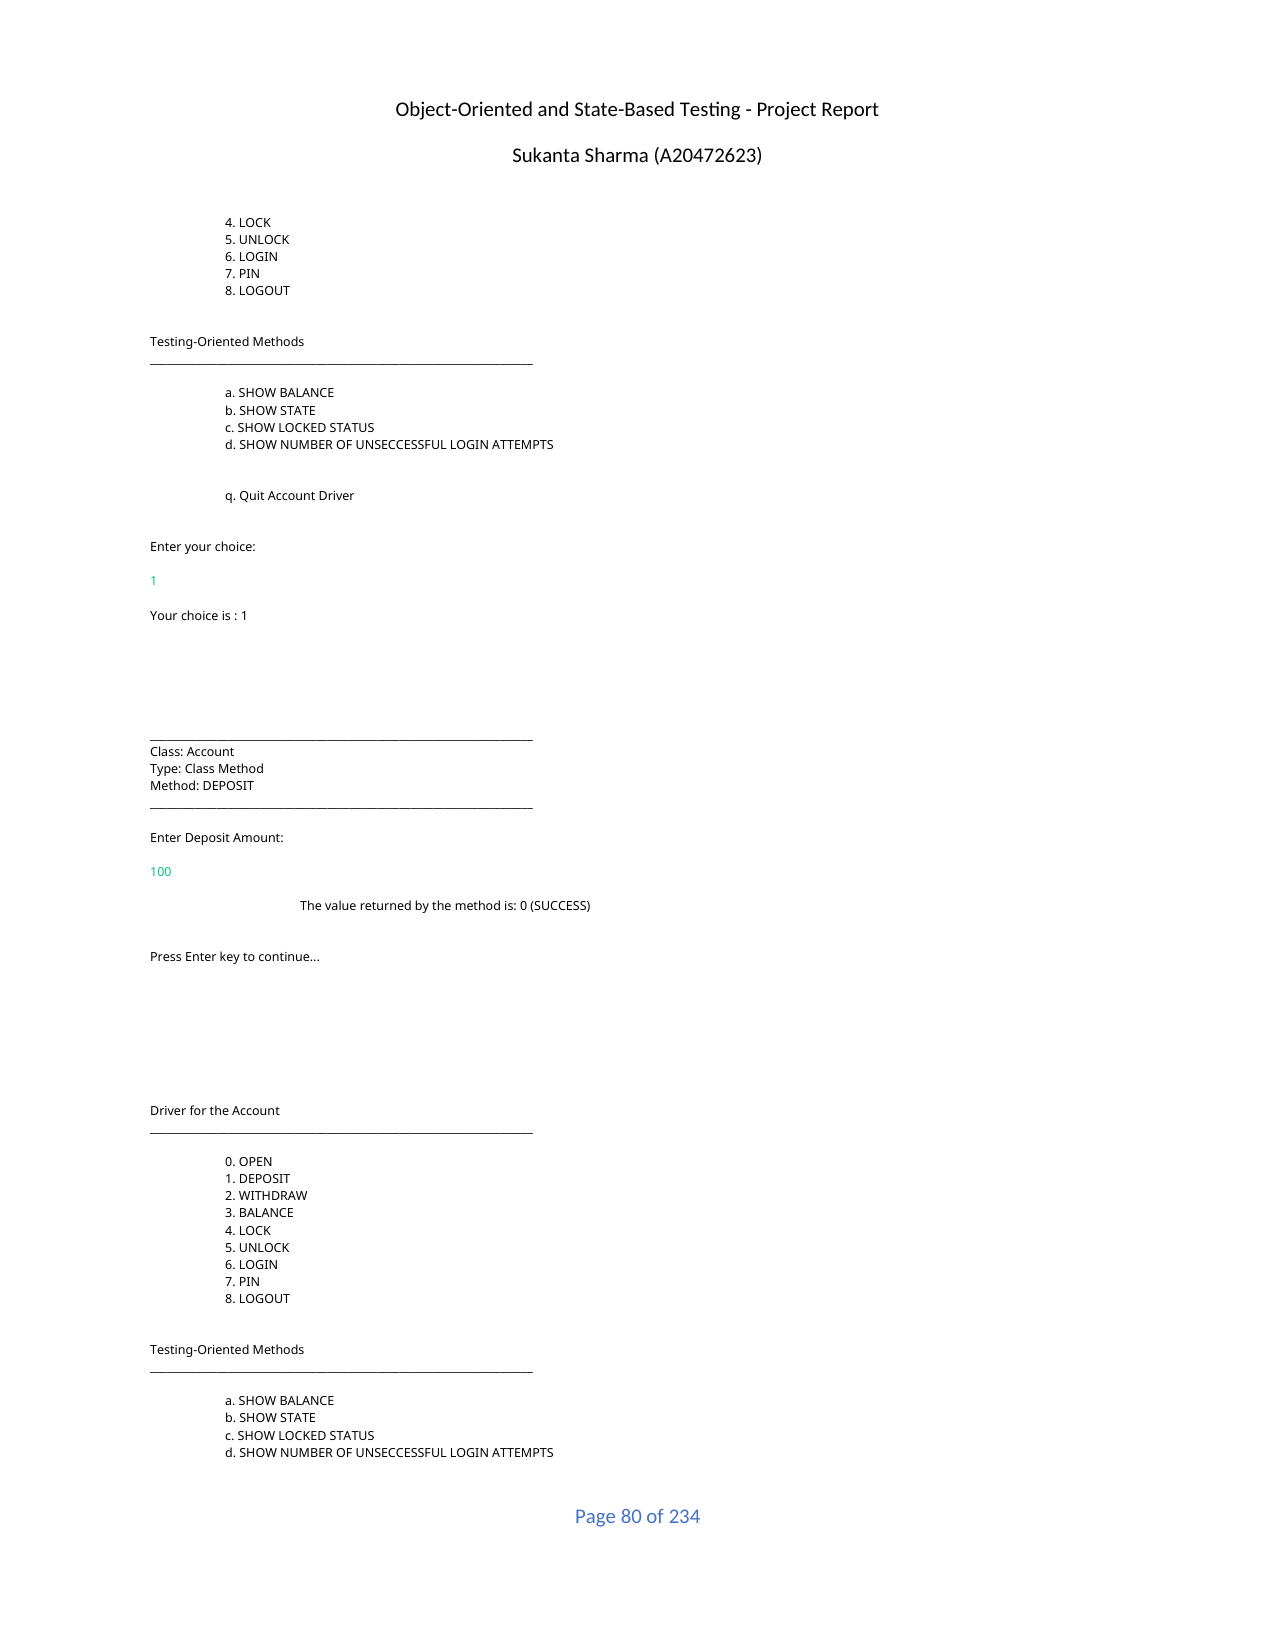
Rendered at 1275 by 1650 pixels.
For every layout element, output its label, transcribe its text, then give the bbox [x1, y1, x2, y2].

text q. Quit Account Driver [150, 487, 1125, 504]
text 8. LOGOUT [150, 282, 1125, 299]
text 8. LOGOUT [150, 1290, 1125, 1307]
text d. SHOW NUMBER OF UNSECCESSFUL LOGIN ATTEMPTS [150, 1444, 1125, 1461]
text The value returned by the method is: 0 (SUCCESS) [150, 897, 1125, 914]
text b. SHOW STATE [150, 1409, 1125, 1427]
text 0. OPEN [150, 1153, 1125, 1170]
text 1 [150, 572, 1125, 589]
text Your choice is : 1 [150, 607, 1125, 624]
text _____________________________________________________________________ [150, 794, 1125, 812]
text 4. LOCK [150, 214, 1125, 231]
text 5. UNLOCK [150, 231, 1125, 248]
text 3. BALANCE [150, 1204, 1125, 1222]
text d. SHOW NUMBER OF UNSECCESSFUL LOGIN ATTEMPTS [150, 436, 1125, 453]
text a. SHOW BALANCE [150, 1392, 1125, 1409]
text Press Enter key to continue... [150, 948, 1125, 965]
text 7. PIN [150, 265, 1125, 282]
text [150, 1358, 1125, 1375]
text Enter your choice: [150, 538, 1125, 555]
text Testing-Oriented Methods [150, 333, 1125, 350]
text Class: Account [150, 743, 1125, 760]
text Method: DEPOSIT [150, 777, 1125, 794]
text _____________________________________________________________________ [150, 726, 1125, 743]
text 6. LOGIN [150, 1256, 1125, 1273]
text Enter Deposit Amount: [150, 829, 1125, 846]
text Testing-Oriented Methods [150, 1341, 1125, 1358]
text 7. PIN [150, 1273, 1125, 1290]
text Driver for the Account [150, 1102, 1125, 1119]
text 6. LOGIN [150, 248, 1125, 265]
text b. SHOW STATE [150, 402, 1125, 419]
text 5. UNLOCK [150, 1239, 1125, 1256]
text a. SHOW BALANCE [150, 384, 1125, 402]
text 1. DEPOSIT [150, 1170, 1125, 1187]
text c. SHOW LOCKED STATUS [150, 419, 1125, 436]
text _____________________________________________________________________ [150, 1119, 1125, 1136]
text Type: Class Method [150, 760, 1125, 777]
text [150, 350, 1125, 367]
text 100 [150, 863, 1125, 880]
text c. SHOW LOCKED STATUS [150, 1427, 1125, 1444]
text 2. WITHDRAW [150, 1187, 1125, 1204]
text 4. LOCK [150, 1222, 1125, 1239]
